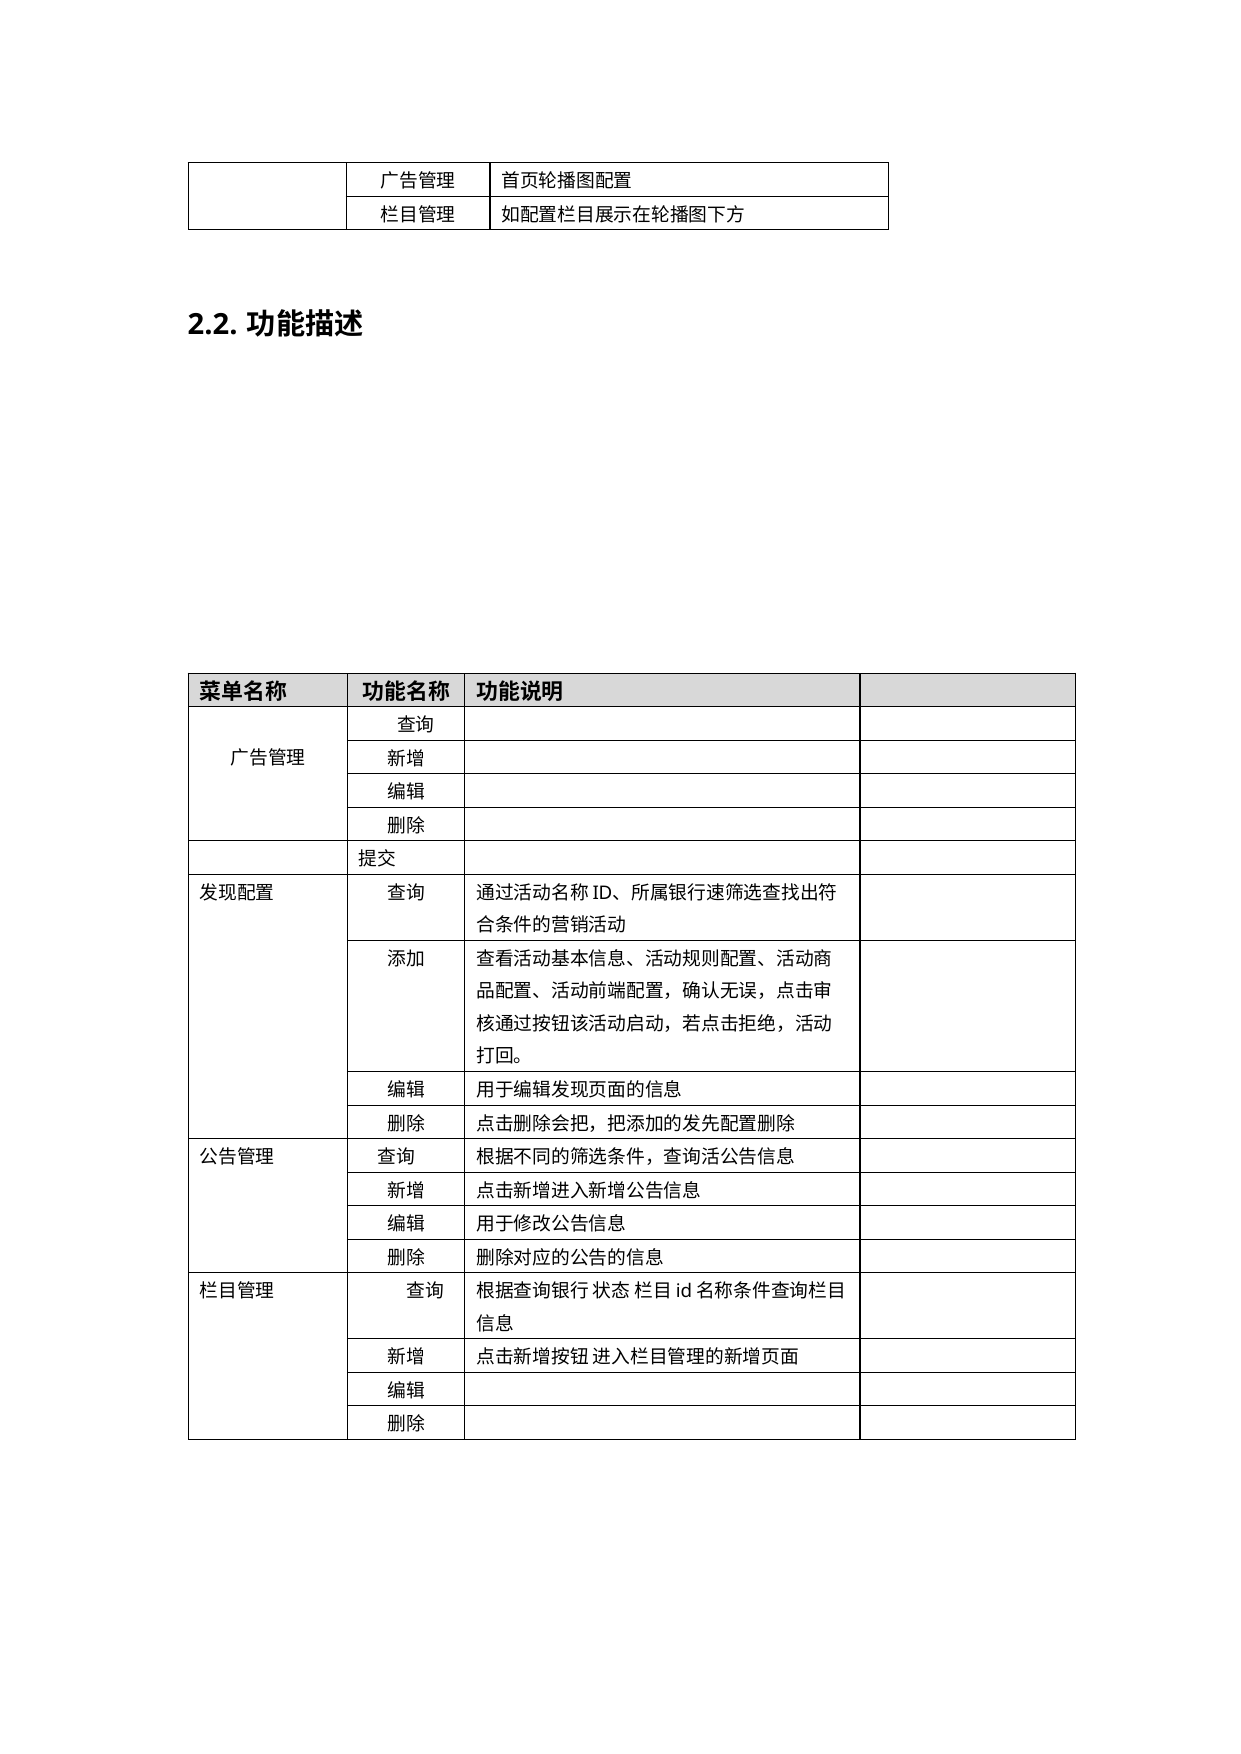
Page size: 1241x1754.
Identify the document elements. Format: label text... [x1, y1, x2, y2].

table_cell [861, 808, 1075, 840]
table_cell [465, 1406, 859, 1439]
table_cell 首页轮播图配置 [491, 163, 888, 196]
table_cell [861, 774, 1075, 807]
table_cell 删除 [348, 1106, 464, 1138]
table_cell [861, 841, 1075, 874]
table_cell 编辑 [348, 1206, 464, 1239]
table_cell [861, 1206, 1075, 1239]
table_cell 根据查询银行 状态 栏目id名称条件查询栏目信息 [465, 1273, 859, 1338]
table_cell 点击新增按钮 进入栏目管理的新增页面 [465, 1339, 859, 1372]
subtitle 功能描述 [187, 290, 1053, 355]
table_cell 编辑 [348, 774, 464, 807]
table_cell 查询 [348, 1139, 464, 1172]
table_cell 公告管理 [189, 1139, 347, 1272]
table_cell 点击新增进入新增公告信息 [465, 1173, 859, 1205]
table_cell [861, 707, 1075, 740]
table_cell 用于修改公告信息 [465, 1206, 859, 1239]
table_cell [465, 707, 859, 740]
table_cell 删除 [348, 1406, 464, 1439]
table_cell 编辑 [348, 1072, 464, 1104]
table_cell 删除对应的公告的信息 [465, 1240, 859, 1272]
table_cell 编辑 [348, 1373, 464, 1405]
table_cell [861, 741, 1075, 773]
table_cell [861, 941, 1075, 1071]
table_cell [861, 1173, 1075, 1205]
table_cell 查询 [348, 1273, 464, 1338]
table_cell 栏目管理 [189, 1273, 347, 1439]
table_cell [861, 1139, 1075, 1172]
table_cell 广告管理 [347, 163, 489, 196]
table_cell 如配置栏目展示在轮播图下方 [491, 197, 888, 229]
table_cell [861, 1406, 1075, 1439]
table_cell 广告管理 [189, 707, 347, 840]
table_header 功能名称 [348, 674, 464, 706]
table_cell [465, 841, 859, 874]
table_cell [861, 875, 1075, 940]
table_cell [189, 841, 347, 874]
table_header [861, 674, 1075, 706]
table_cell [861, 1339, 1075, 1372]
table_header 功能说明 [465, 674, 859, 706]
table_cell 添加 [348, 941, 464, 1071]
table_cell 查询 [348, 875, 464, 940]
table_cell 删除 [348, 1240, 464, 1272]
table_header 菜单名称 [189, 674, 347, 706]
table_cell [861, 1240, 1075, 1272]
table_cell 提交 [348, 841, 464, 874]
table_cell 新增 [348, 1339, 464, 1372]
table_cell 通过活动名称ID、所属银行速筛选查找出符合条件的营销活动 [465, 875, 859, 940]
table_cell [861, 1072, 1075, 1104]
table_cell 根据不同的筛选条件，查询活公告信息 [465, 1139, 859, 1172]
table_cell 查看活动基本信息、活动规则配置、活动商品配置、活动前端配置，确认无误，点击审核通过按钮该活动启动，若点击拒绝，活动打回。 [465, 941, 859, 1071]
table_cell [861, 1106, 1075, 1138]
table_cell 查询 [348, 707, 464, 740]
table_cell 栏目管理 [347, 197, 489, 229]
table_cell 用于编辑发现页面的信息 [465, 1072, 859, 1104]
table_cell 删除 [348, 808, 464, 840]
table_cell [465, 741, 859, 773]
table_cell 新增 [348, 741, 464, 773]
table_cell 点击删除会把，把添加的发先配置删除 [465, 1106, 859, 1138]
table_cell 发现配置 [189, 875, 347, 1138]
table_cell [465, 1373, 859, 1405]
table_cell [861, 1373, 1075, 1405]
table_cell [465, 774, 859, 807]
table_cell 新增 [348, 1173, 464, 1205]
table_cell [861, 1273, 1075, 1338]
table_cell [465, 808, 859, 840]
